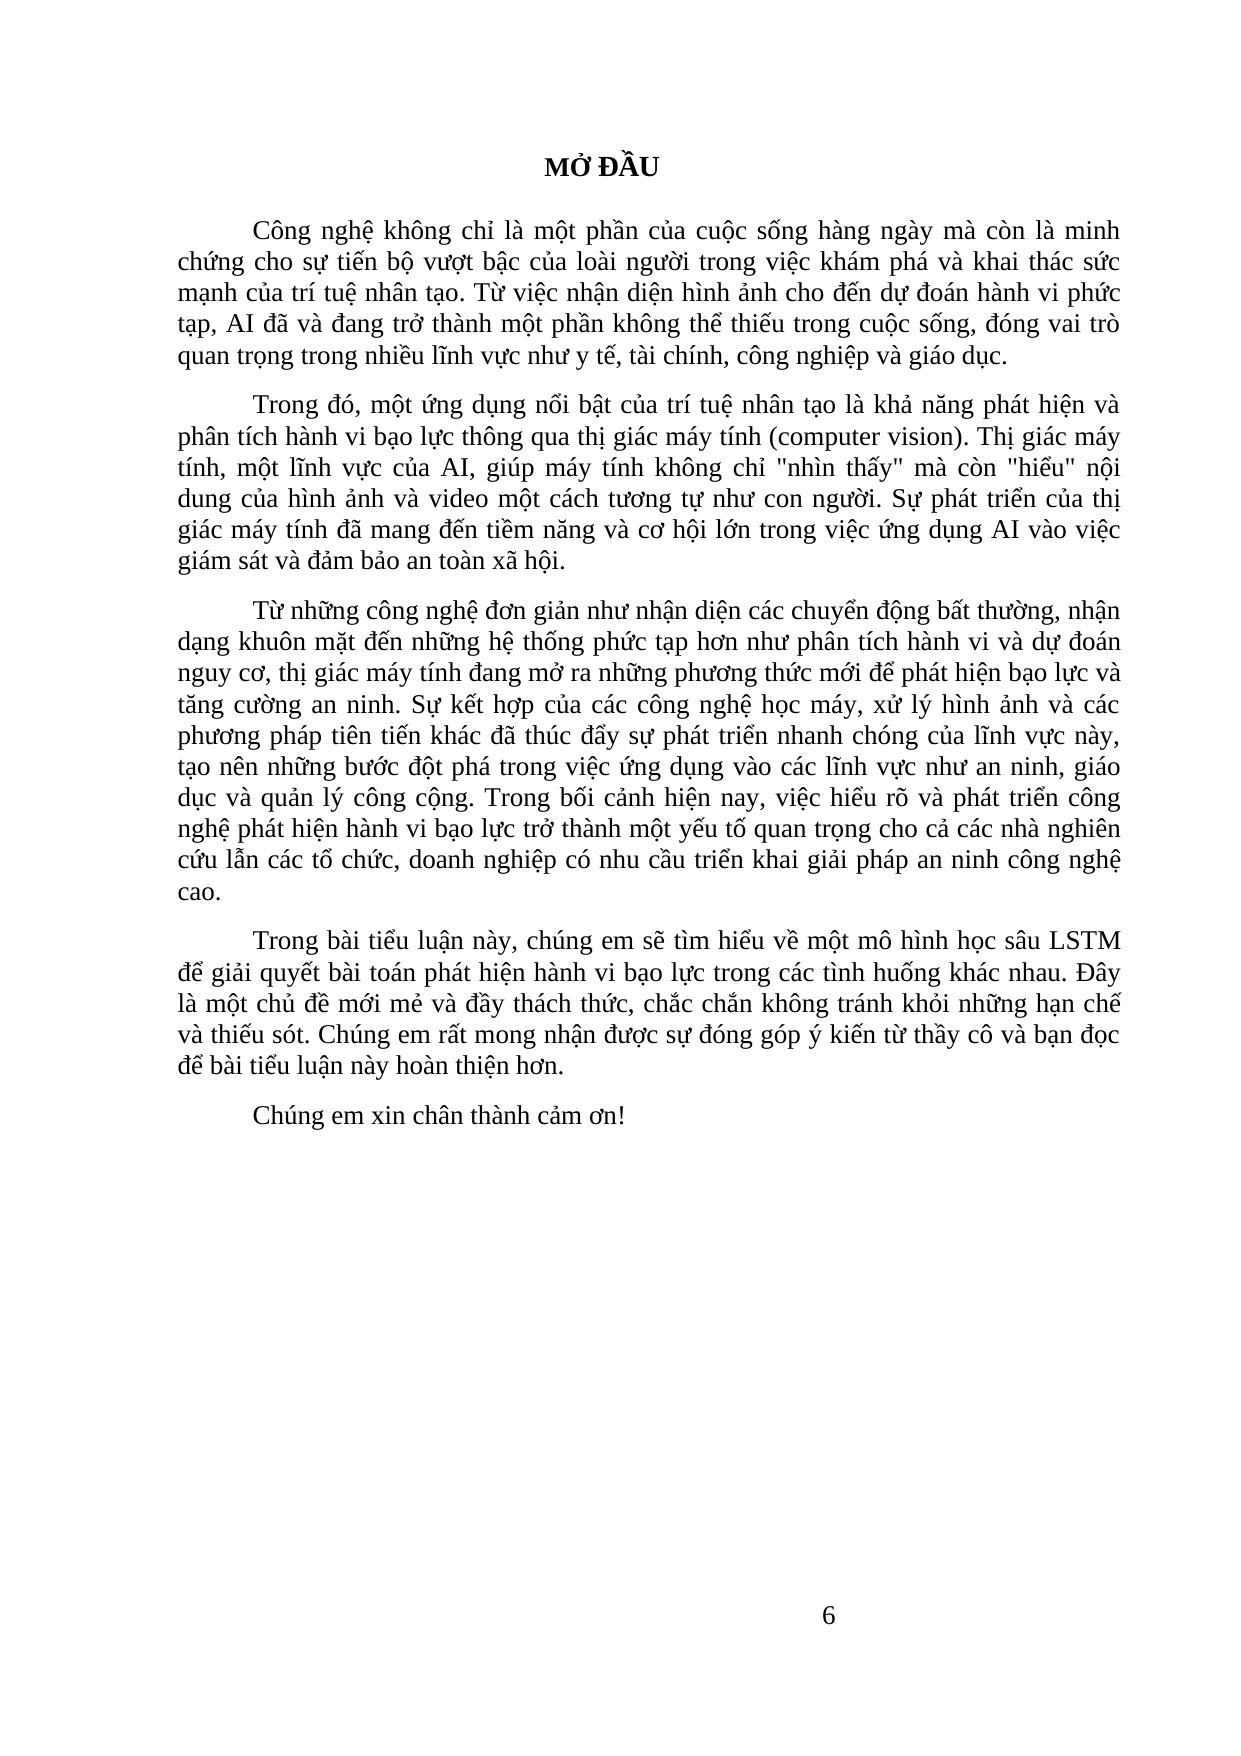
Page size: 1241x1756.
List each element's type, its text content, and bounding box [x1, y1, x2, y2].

text Trong bài tiểu luận này, chúng em sẽ tìm hiểu về một mô hình học sâu LSTM để giải quyết bài toán phát hiện hành vi bạo lực trong các tình huống khác nhau. Đây là một chủ đề mới mẻ và đầy thách thức, chắc chắn không tránh khỏi những hạn chế và thiếu sót. Chúng em rất mong nhận được sự đóng góp ý kiến từ thầy cô và bạn đọc để bài tiểu luận này hoàn thiện hơn. [177, 924, 1122, 1080]
text Trong đó, một ứng dụng nổi bật của trí tuệ nhân tạo là khả năng phát hiện và phân tích hành vi bạo lực thông qua thị giác máy tính (computer vision). Thị giác máy tính, một lĩnh vực của AI, giúp máy tính không chỉ "nhìn thấy" mà còn "hiểu" nội dung của hình ảnh và video một cách tương tự như con người. Sự phát triển của thị giác máy tính đã mang đến tiềm năng và cơ hội lớn trong việc ứng dụng AI vào việc giám sát và đảm bảo an toàn xã hội. [177, 389, 1122, 576]
subtitle MỞ ĐẦU [177, 149, 1027, 183]
text Chúng em xin chân thành cảm ơn! [177, 1099, 1122, 1130]
text Công nghệ không chỉ là một phần của cuộc sống hàng ngày mà còn là minh chứng cho sự tiến bộ vượt bậc của loài người trong việc khám phá và khai thác sức mạnh của trí tuệ nhân tạo. Từ việc nhận diện hình ảnh cho đến dự đoán hành vi phức tạp, AI đã và đang trở thành một phần không thể thiếu trong cuộc sống, đóng vai trò quan trọng trong nhiều lĩnh vực như y tế, tài chính, công nghiệp và giáo dục. [177, 214, 1122, 370]
text Từ những công nghệ đơn giản như nhận diện các chuyển động bất thường, nhận dạng khuôn mặt đến những hệ thống phức tạp hơn như phân tích hành vi và dự đoán nguy cơ, thị giác máy tính đang mở ra những phương thức mới để phát hiện bạo lực và tăng cường an ninh. Sự kết hợp của các công nghệ học máy, xử lý hình ảnh và các phương pháp tiên tiến khác đã thúc đẩy sự phát triển nhanh chóng của lĩnh vực này, tạo nên những bước đột phá trong việc ứng dụng vào các lĩnh vực như an ninh, giáo dục và quản lý công cộng. Trong bối cảnh hiện nay, việc hiểu rõ và phát triển công nghệ phát hiện hành vi bạo lực trở thành một yếu tố quan trọng cho cả các nhà nghiên cứu lẫn các tổ chức, doanh nghiệp có nhu cầu triển khai giải pháp an ninh công nghệ cao. [177, 594, 1122, 906]
